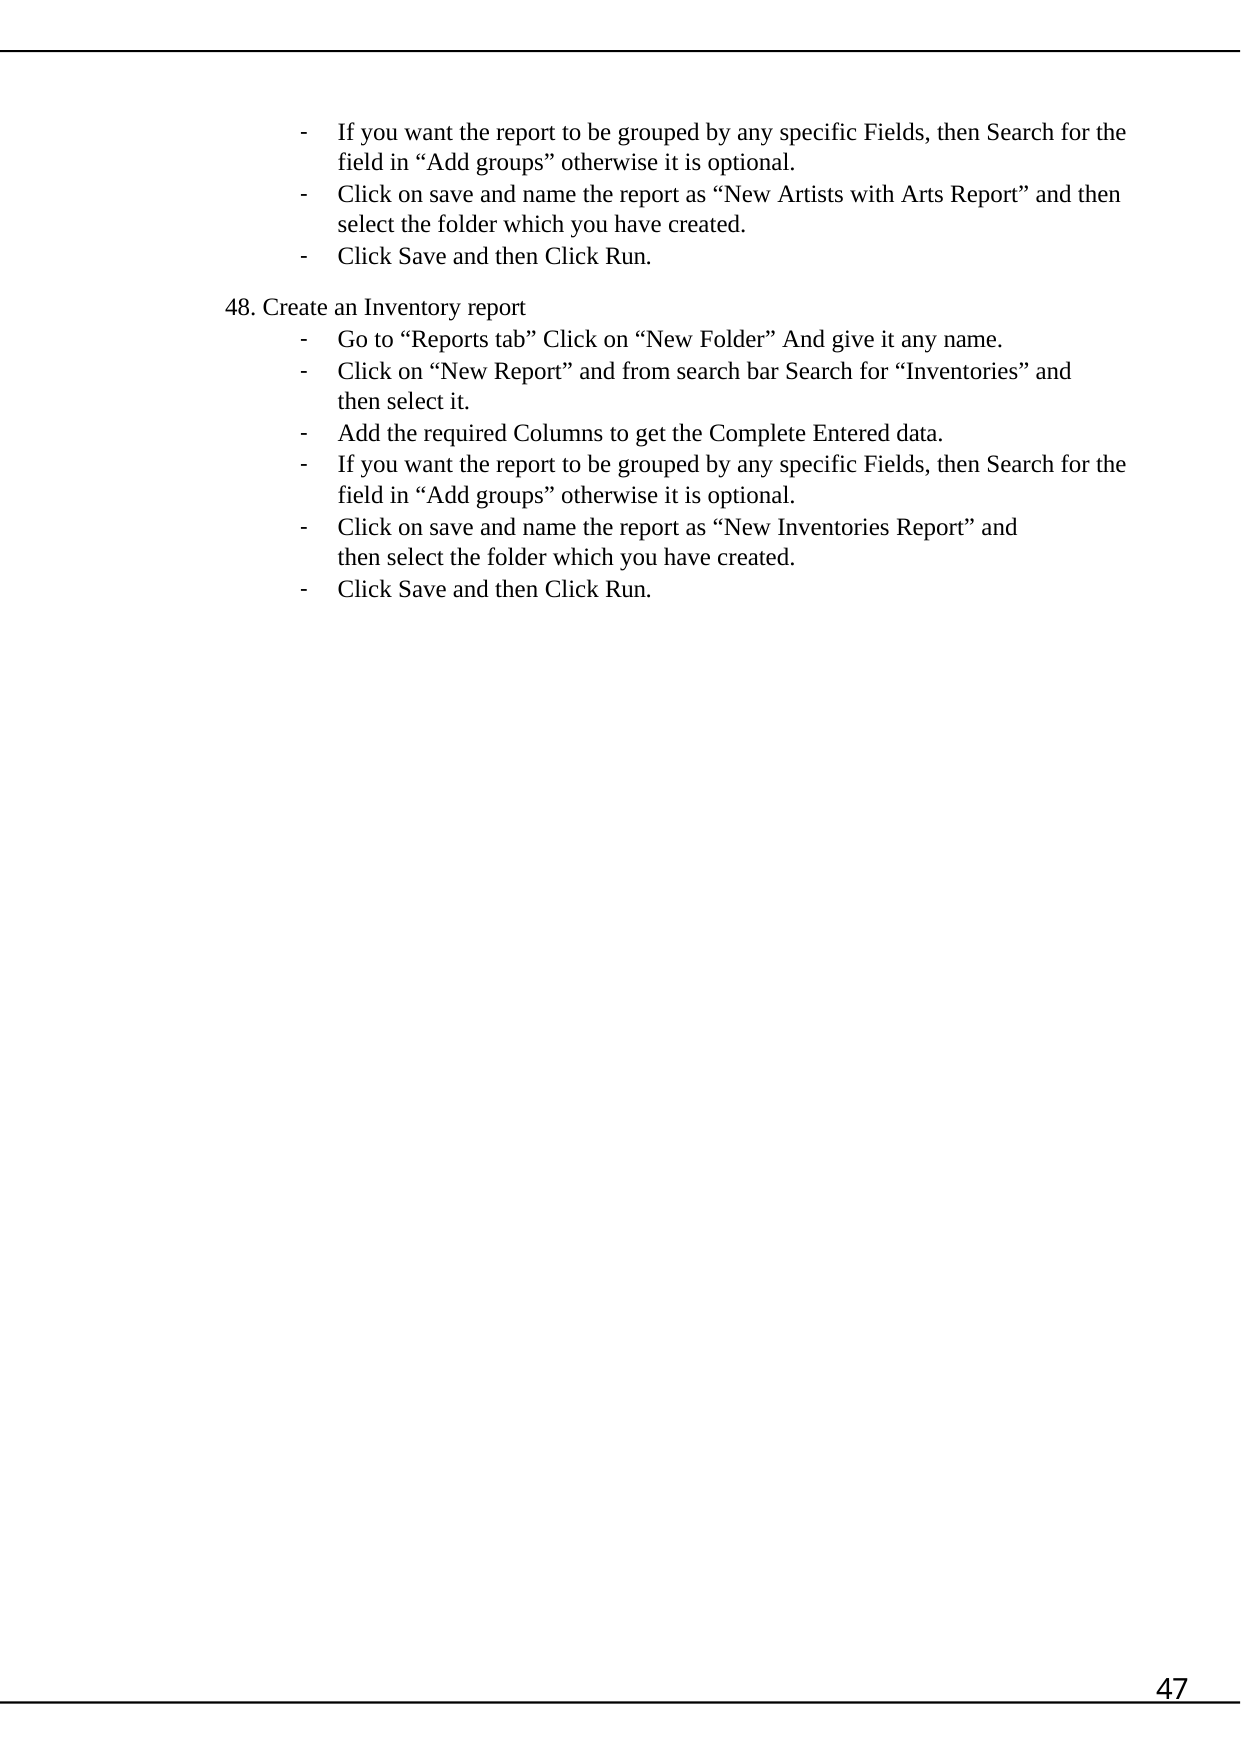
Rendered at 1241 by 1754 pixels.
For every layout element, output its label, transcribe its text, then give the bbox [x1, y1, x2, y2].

list Click Save and then Click Run. [300, 573, 1198, 604]
list Create an Inventory report [225, 292, 1198, 321]
list Click on save and name the report as “New Inventories Report” and then select the folder which you have created. [300, 511, 1066, 571]
list Click on save and name the report as “New Artists with Arts Report” and then select the folder which you have created. [300, 178, 1121, 238]
list Go to “Reports tab” Click on “New Folder” And give it any name. [300, 323, 1198, 354]
list Add the required Columns to get the Complete Entered data. [300, 417, 1198, 448]
list Click Save and then Click Run. [300, 240, 1198, 271]
list If you want the report to be grouped by any specific Fields, then Search for the field in “Add groups” otherwise it is optional. [300, 116, 1127, 176]
list If you want the report to be grouped by any specific Fields, then Search for the field in “Add groups” otherwise it is optional. [300, 449, 1127, 509]
list Click on “New Report” and from search bar Search for “Inventories” and then select it. [300, 355, 1121, 415]
